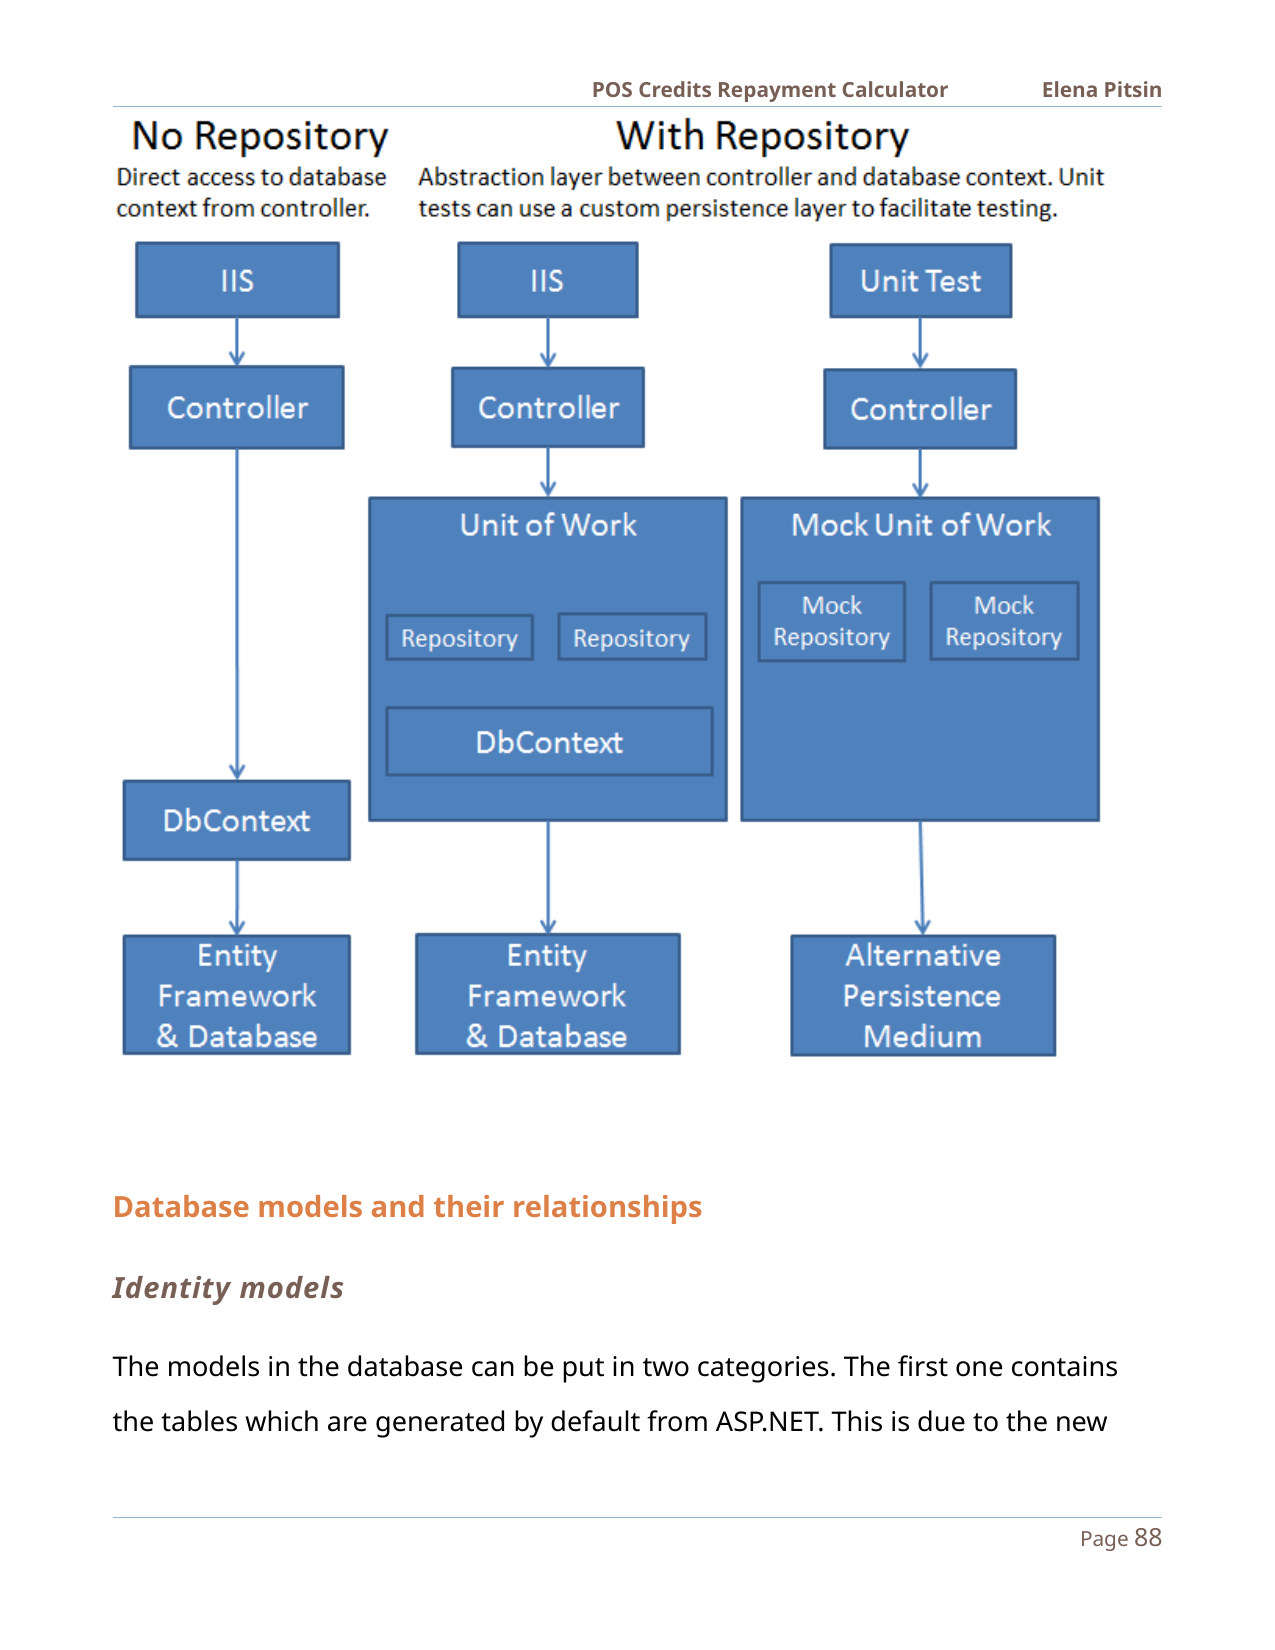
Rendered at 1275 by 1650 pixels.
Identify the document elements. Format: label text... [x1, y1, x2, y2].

picture [112, 112, 1105, 1074]
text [112, 1347, 1162, 1439]
text Identity models [112, 1267, 1162, 1307]
text Database models and their relationships [112, 1187, 1162, 1226]
